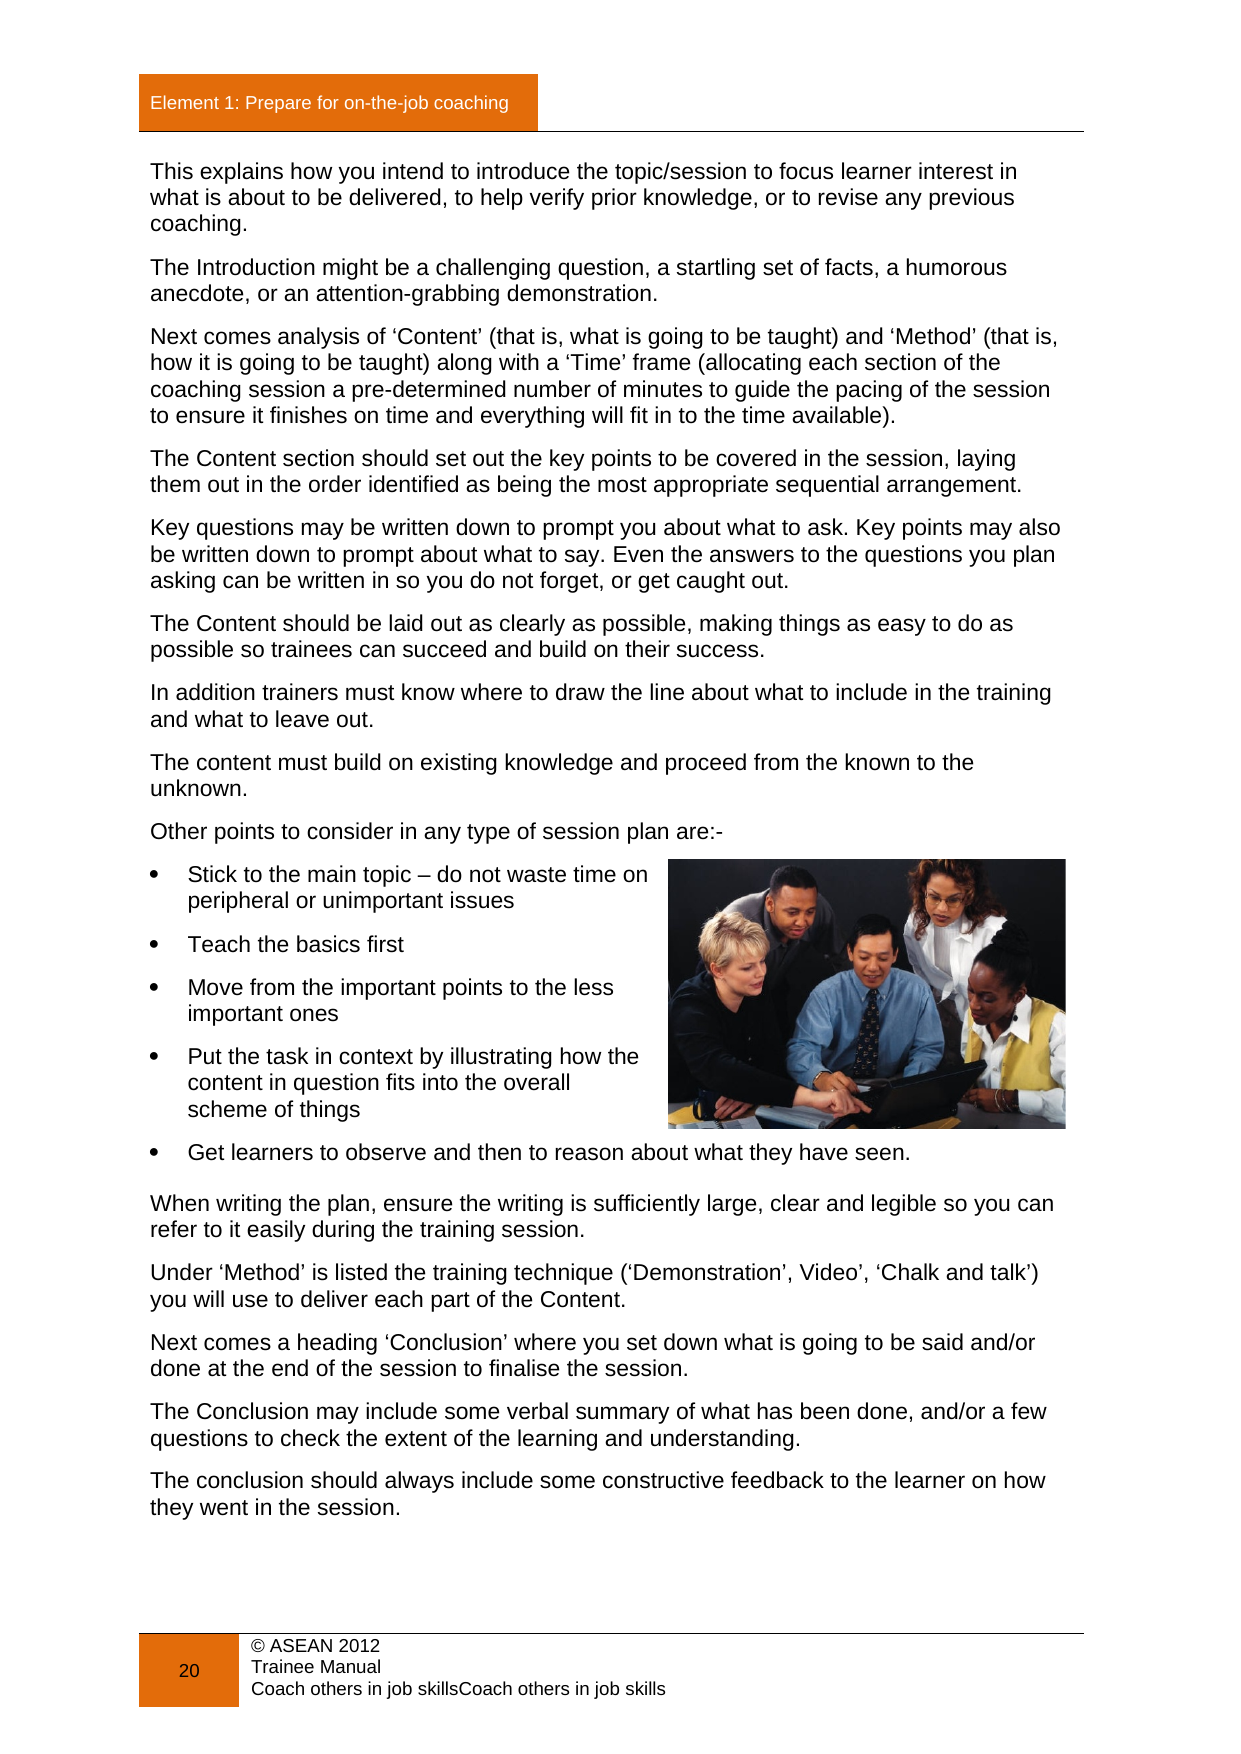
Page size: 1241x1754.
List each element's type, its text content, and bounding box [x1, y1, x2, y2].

text Get learners to observe and then to reason about what they have seen. [150, 1139, 1063, 1165]
text Put the task in context by illustrating how the content in question fits into the overall scheme of things [150, 1043, 668, 1122]
text Move from the important points to the less important ones [150, 973, 668, 1026]
text Stick to the main topic – do not waste time on peripheral or unimportant issues [150, 861, 668, 914]
picture [668, 859, 1066, 1129]
text When writing the plan, ensure the writing is sufficiently large, clear and legible so you can refer to it easily during the training session. [150, 1190, 1063, 1243]
text Key questions may be written down to prompt you about what to ask. Key points may also be written down to prompt about what to say. Even the answers to the questions you plan asking can be written in so you do not forget, or get caught out. [150, 514, 1063, 593]
text In addition trainers must know where to draw the line about what to include in the training and what to leave out. [150, 679, 1063, 732]
text The Conclusion may include some verbal summary of what has been done, and/or a few questions to check the extent of the learning and understanding. [150, 1398, 1063, 1451]
text Next comes a heading ‘Conclusion’ where you set down what is going to be said and/or done at the end of the session to finalise the session. [150, 1329, 1063, 1381]
text The content must build on existing knowledge and proceed from the known to the unknown. [150, 749, 1063, 801]
text This explains how you intend to introduce the topic/session to focus learner interest in what is about to be delivered, to help verify prior knowledge, or to revise any previous coaching. [150, 158, 1063, 237]
text The Introduction might be a challenging question, a startling set of facts, a humorous anecdote, or an attention-grabbing demonstration. [150, 253, 1063, 306]
text The Content section should set out the key points to be covered in the session, laying them out in the order identified as being the most appropriate sequential arrangement. [150, 445, 1063, 498]
text The Content should be laid out as clearly as possible, making things as easy to do as possible so trainees can succeed and build on their success. [150, 610, 1063, 663]
text Next comes analysis of ‘Content’ (that is, what is going to be taught) and ‘Method’ (that is, how it is going to be taught) along with a ‘Time’ frame (allocating each section of the coaching session a pre-determined number of minutes to guide the pacing of the session to ensure it finishes on time and everything will fit in to the time available). [150, 323, 1063, 428]
text Other points to consider in any type of session plan are:- [150, 818, 1063, 844]
text The conclusion should always include some constructive feedback to the learner on how they went in the session. [150, 1467, 1063, 1520]
text Teach the basics first [150, 931, 668, 957]
text Under ‘Method’ is listed the training technique (‘Demonstration’, Video’, ‘Chalk and talk’) you will use to deliver each part of the Content. [150, 1259, 1063, 1312]
